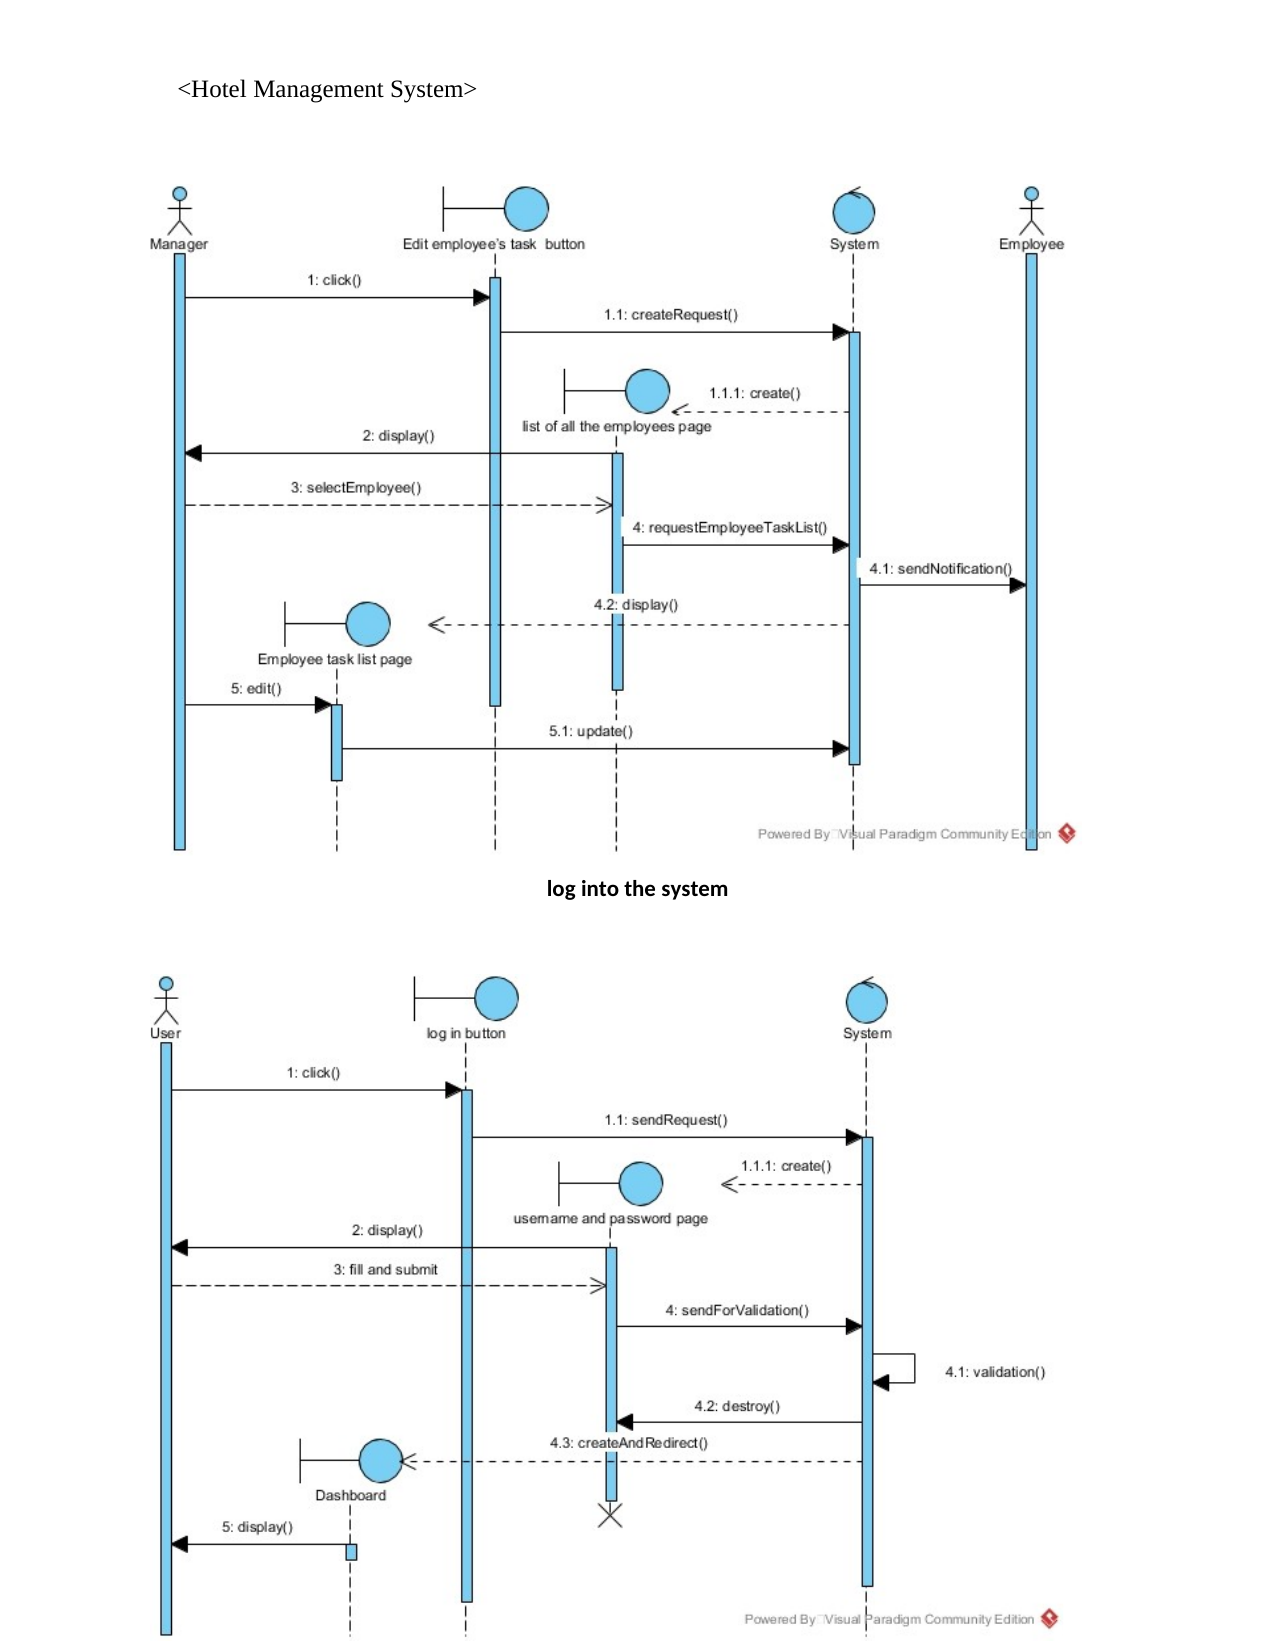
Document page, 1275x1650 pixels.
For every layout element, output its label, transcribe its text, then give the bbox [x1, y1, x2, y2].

picture [150, 974, 1064, 1641]
picture [150, 184, 1083, 856]
